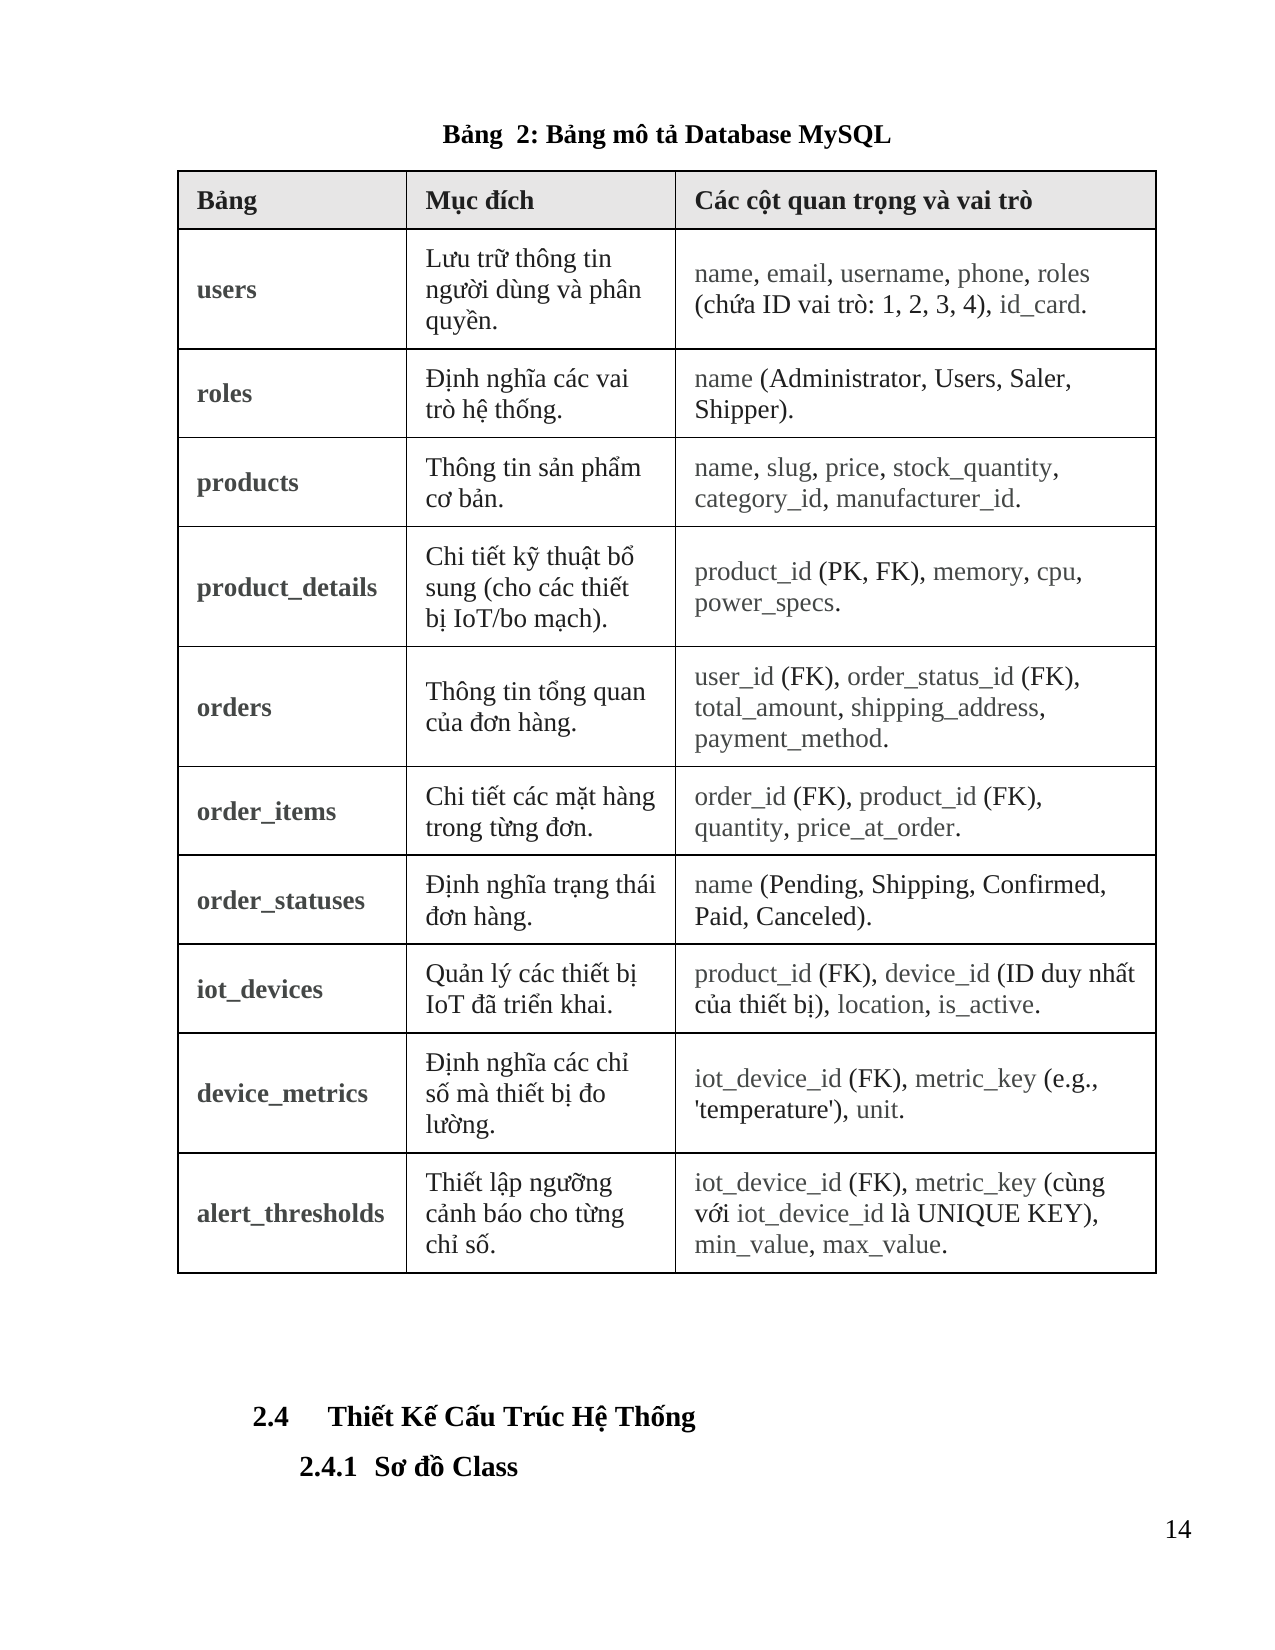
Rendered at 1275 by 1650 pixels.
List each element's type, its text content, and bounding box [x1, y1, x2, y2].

list Sơ đồ Class [299, 1449, 1157, 1483]
table_cell Thông tin tổng quan của đơn hàng. [407, 647, 675, 766]
table_cell product_id (FK), device_id (ID duy nhất của thiết bị), location, is_active. [676, 945, 1155, 1032]
table_cell alert_thresholds [179, 1154, 406, 1272]
table_cell Chi tiết kỹ thuật bổ sung (cho các thiết bị IoT/bo mạch). [407, 527, 675, 646]
table_cell roles [179, 350, 406, 437]
table_cell product_id (PK, FK), memory, cpu, power_specs. [676, 527, 1155, 646]
table_cell Quản lý các thiết bị IoT đã triển khai. [407, 945, 675, 1032]
list Thiết Kế Cấu Trúc Hệ Thống [252, 1399, 1157, 1433]
table_cell Định nghĩa trạng thái đơn hàng. [407, 856, 675, 943]
table_cell Chi tiết các mặt hàng trong từng đơn. [407, 767, 675, 854]
table_cell Định nghĩa các chỉ số mà thiết bị đo lường. [407, 1034, 675, 1152]
table_cell order_items [179, 767, 406, 854]
table_cell products [179, 438, 406, 526]
table_cell name (Administrator, Users, Saler, Shipper). [676, 350, 1155, 437]
table_cell users [179, 230, 406, 348]
table_cell Lưu trữ thông tin người dùng và phân quyền. [407, 230, 675, 348]
table_header Bảng [179, 172, 406, 228]
table_cell iot_device_id (FK), metric_key (e.g., 'temperature'), unit. [676, 1034, 1155, 1152]
table_cell product_details [179, 527, 406, 646]
table_header Các cột quan trọng và vai trò [676, 172, 1155, 228]
table_cell Thiết lập ngưỡng cảnh báo cho từng chỉ số. [407, 1154, 675, 1272]
table_cell Thông tin sản phẩm cơ bản. [407, 438, 675, 526]
table_cell Định nghĩa các vai trò hệ thống. [407, 350, 675, 437]
table_cell user_id (FK), order_status_id (FK), total_amount, shipping_address, payment_method. [676, 647, 1155, 766]
table_cell orders [179, 647, 406, 766]
table_cell order_id (FK), product_id (FK), quantity, price_at_order. [676, 767, 1155, 854]
table_cell name, slug, price, stock_quantity, category_id, manufacturer_id. [676, 438, 1155, 526]
text Bảng 2: Bảng mô tả Database MySQL [177, 118, 1157, 149]
table_cell device_metrics [179, 1034, 406, 1152]
table_cell iot_devices [179, 945, 406, 1032]
table_header Mục đích [407, 172, 675, 228]
table_cell name, email, username, phone, roles (chứa ID vai trò: 1, 2, 3, 4), id_card. [676, 230, 1155, 348]
table_cell name (Pending, Shipping, Confirmed, Paid, Canceled). [676, 856, 1155, 943]
table_cell iot_device_id (FK), metric_key (cùng với iot_device_id là UNIQUE KEY), min_value, max_value. [676, 1154, 1155, 1272]
table_cell order_statuses [179, 856, 406, 943]
